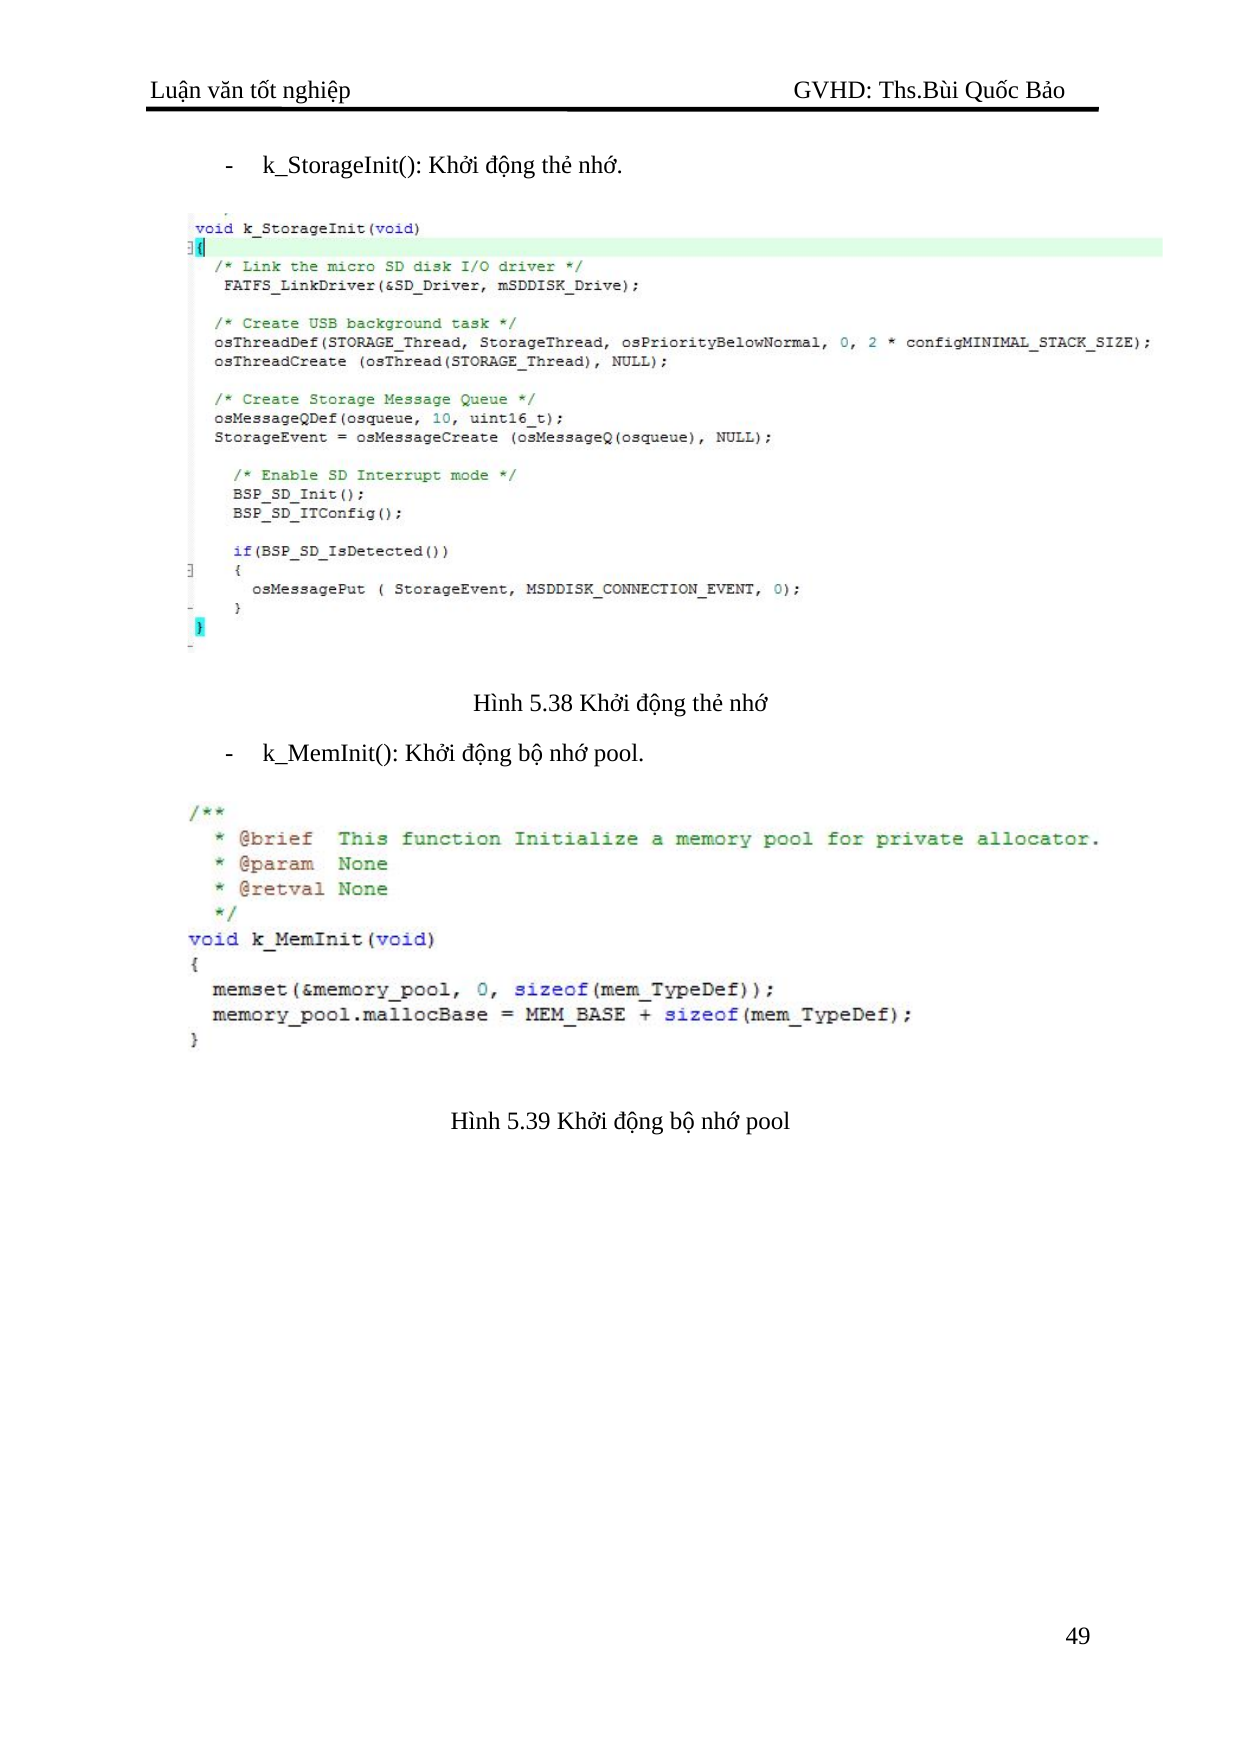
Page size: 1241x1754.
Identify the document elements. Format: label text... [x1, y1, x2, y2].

list k_MemInit(): Khởi động bộ nhớ pool. [225, 738, 1090, 767]
picture [187, 801, 1124, 1071]
list k_StorageInit(): Khởi động thẻ nhớ. [225, 150, 1090, 179]
picture [187, 213, 1163, 653]
